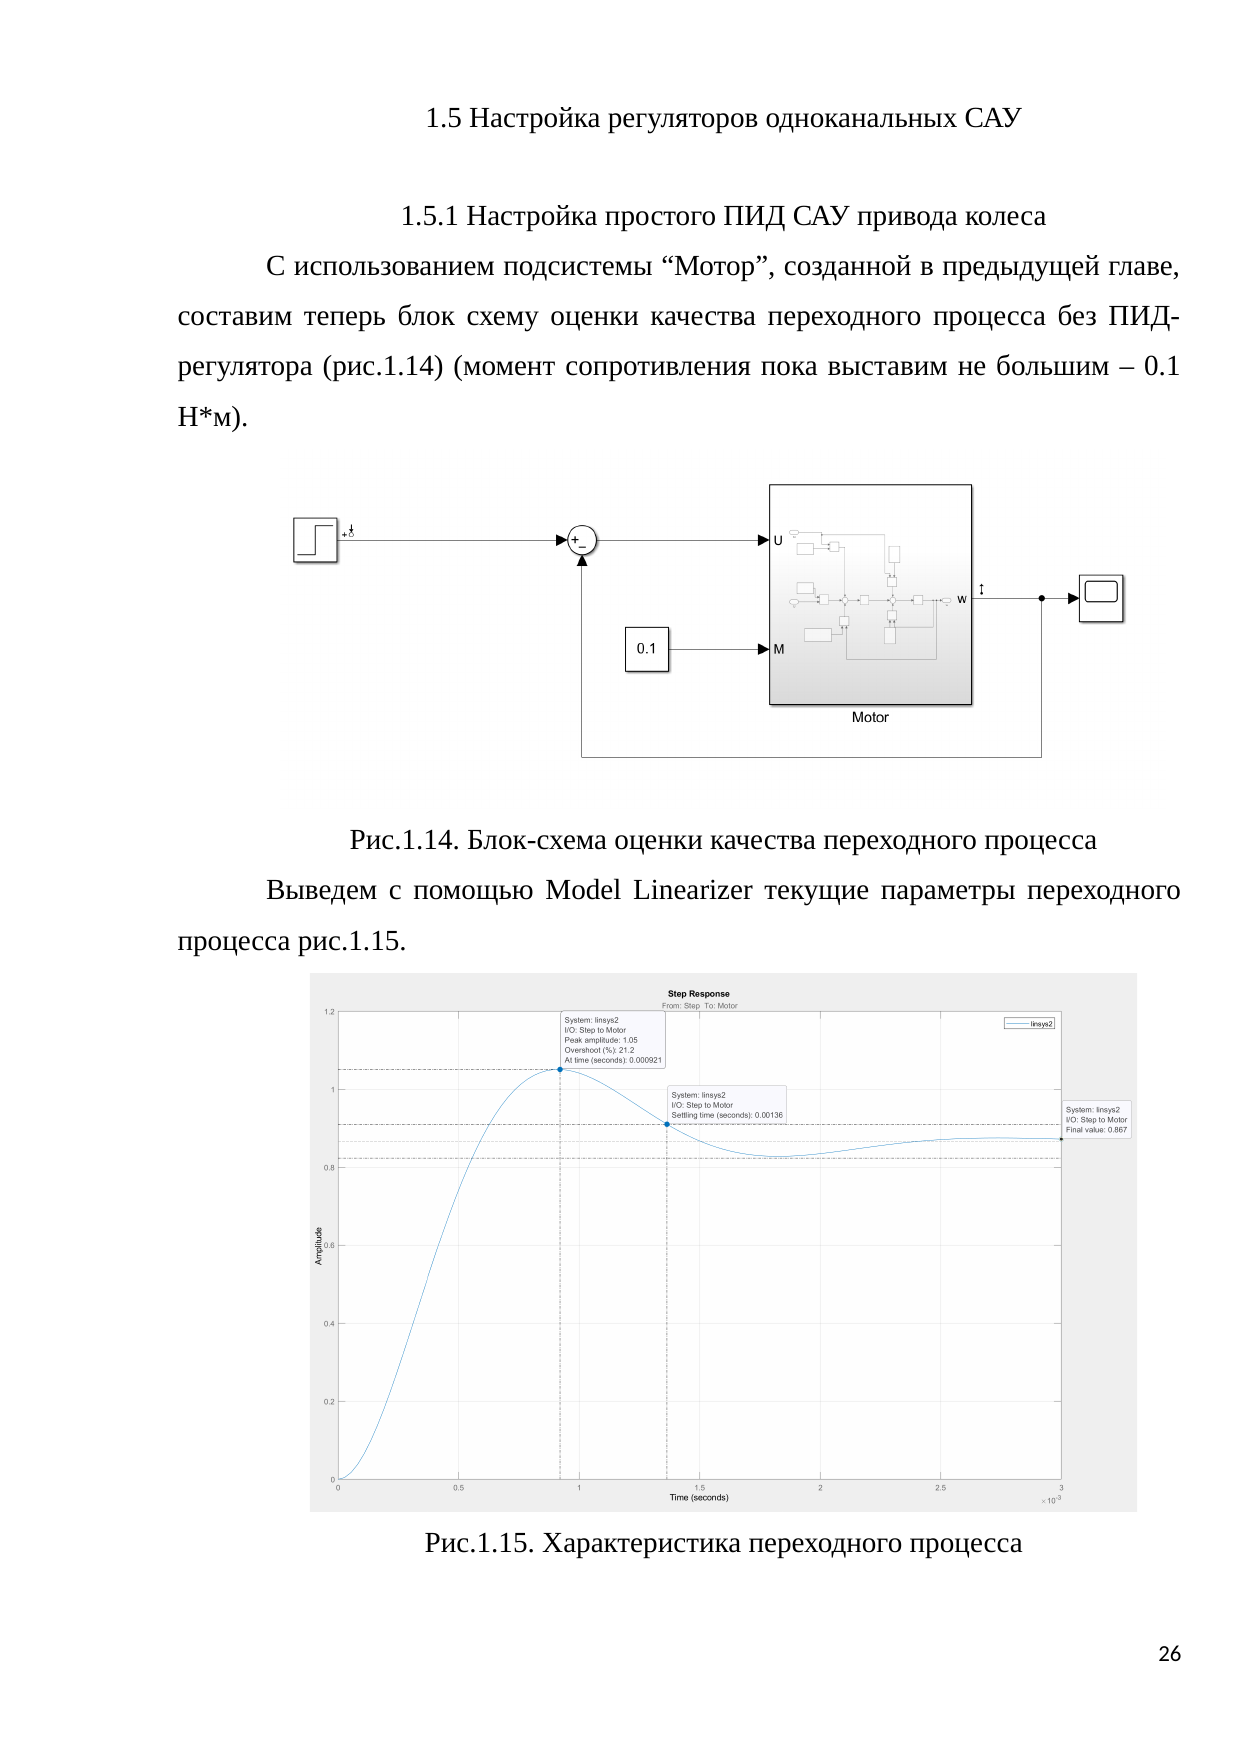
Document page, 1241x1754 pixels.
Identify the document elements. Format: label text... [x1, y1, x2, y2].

text С использованием подсистемы “Мотор”, созданной в предыдущей главе, составим теперь блок схему оценки качества переходного процесса без ПИД-регулятора (рис.1.14) (момент сопротивления пока выставим не большим – 0.1 Н*м). [177, 248, 1181, 432]
picture [280, 449, 1167, 809]
subtitle 1.5.1 Настройка простого ПИД САУ привода колеса [177, 198, 1181, 231]
text Рис.1.14. Блок-схема оценки качества переходного процесса [177, 822, 1181, 856]
text Рис.1.15. Характеристика переходного процесса [177, 1525, 1181, 1559]
subtitle 1.5 Настройка регуляторов одноканальных САУ [177, 100, 1181, 134]
text Выведем с помощью Model Linearizer текущие параметры переходного процесса рис.1.15. [177, 872, 1181, 956]
picture [309, 973, 1138, 1512]
